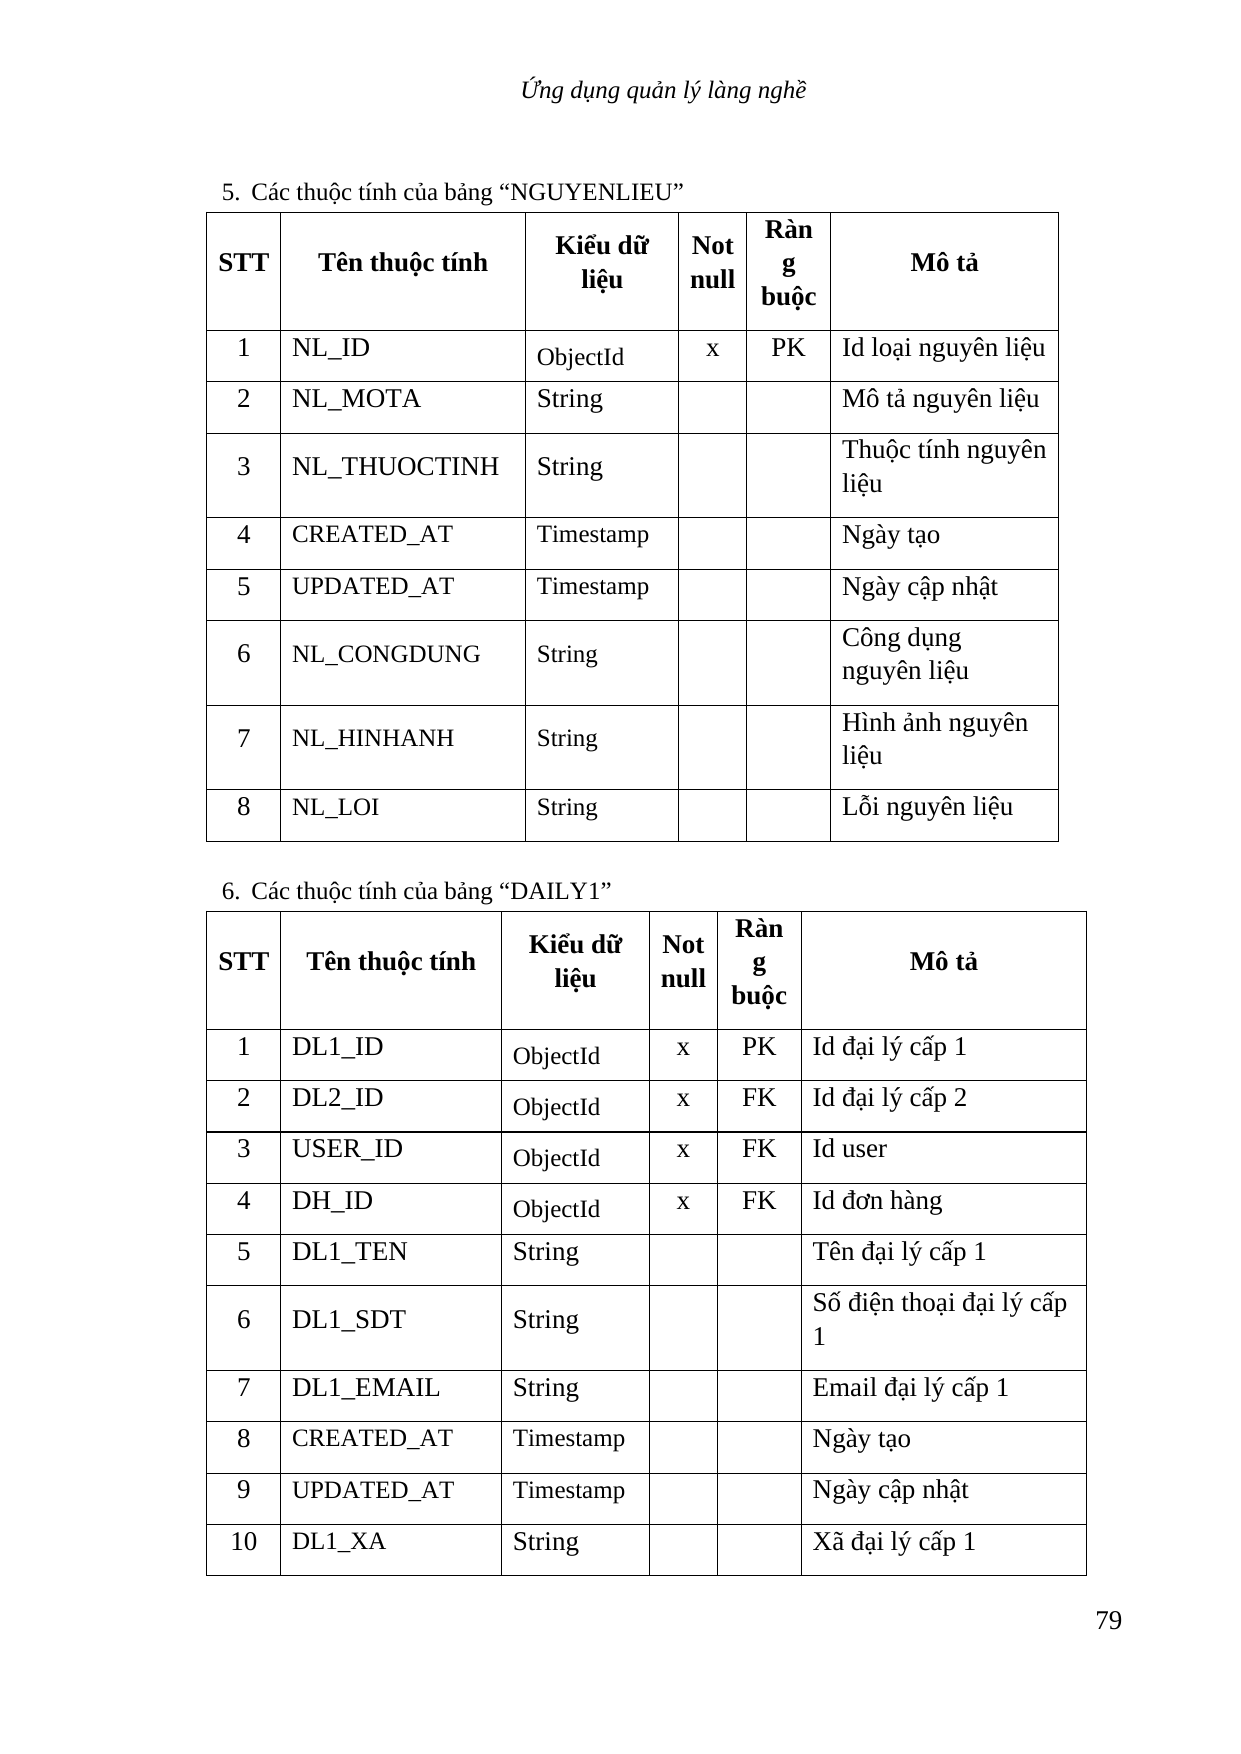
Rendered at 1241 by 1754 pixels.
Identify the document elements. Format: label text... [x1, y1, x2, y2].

table_cell x [650, 1184, 717, 1234]
table_cell [747, 382, 830, 432]
table_cell 3 [207, 1133, 280, 1183]
table_cell [747, 621, 830, 704]
table_cell Email đại lý cấp 1 [802, 1371, 1086, 1421]
table_cell Mô tả nguyên liệu [831, 382, 1058, 432]
table_cell x [679, 331, 746, 381]
table_cell [747, 518, 830, 568]
table_cell [679, 434, 746, 517]
table_cell [650, 1371, 717, 1421]
table_cell Số điện thoại đại lý cấp 1 [802, 1286, 1086, 1370]
table_cell Tên đại lý cấp 1 [802, 1235, 1086, 1285]
table_cell [650, 1525, 717, 1575]
table_cell CREATED_AT [281, 518, 525, 568]
table_cell FK [718, 1184, 801, 1234]
table_cell [650, 1235, 717, 1285]
table_header Mô tả [831, 213, 1058, 330]
table_cell 6 [207, 1286, 280, 1370]
table_header Tên thuộc tính [281, 912, 501, 1029]
table_cell DL1_XA [281, 1525, 501, 1575]
table_cell CREATED_AT [281, 1422, 501, 1472]
table_header Kiểu dữ liệu [502, 912, 649, 1029]
table_cell String [526, 790, 678, 841]
list Các thuộc tính của bảng “DAILY1” [222, 876, 1122, 905]
table_cell 4 [207, 1184, 280, 1234]
table_cell x [650, 1030, 717, 1080]
table_cell Thuộc tính nguyên liệu [831, 434, 1058, 517]
table_cell Timestamp [526, 570, 678, 620]
table_cell Xã đại lý cấp 1 [802, 1525, 1086, 1575]
table_cell [679, 570, 746, 620]
table_cell [718, 1286, 801, 1370]
table_cell [679, 790, 746, 841]
table_cell ObjectId [502, 1030, 649, 1080]
table_cell ObjectId [526, 331, 678, 381]
table_cell NL_MOTA [281, 382, 525, 432]
table_cell Hình ảnh nguyên liệu [831, 706, 1058, 789]
table_cell String [526, 382, 678, 432]
table_header STT [207, 213, 280, 330]
table_cell x [650, 1133, 717, 1183]
table_header Mô tả [802, 912, 1086, 1029]
table_cell [718, 1525, 801, 1575]
table_header Not null [650, 912, 717, 1029]
table_cell String [526, 434, 678, 517]
table_cell [718, 1422, 801, 1472]
table_cell NL_ID [281, 331, 525, 381]
table_cell FK [718, 1133, 801, 1183]
table_cell DL1_ID [281, 1030, 501, 1080]
table_cell DH_ID [281, 1184, 501, 1234]
table_cell [650, 1286, 717, 1370]
table_cell 1 [207, 1030, 280, 1080]
table_header Ràng buộc [747, 213, 830, 330]
table_cell ObjectId [502, 1133, 649, 1183]
table_cell 2 [207, 1081, 280, 1131]
table_cell Id loại nguyên liệu [831, 331, 1058, 381]
table_cell Timestamp [502, 1422, 649, 1472]
table_cell [718, 1235, 801, 1285]
table_cell Timestamp [526, 518, 678, 568]
table_cell PK [747, 331, 830, 381]
table_cell x [650, 1081, 717, 1131]
table_cell 6 [207, 621, 280, 704]
table_cell Id đại lý cấp 1 [802, 1030, 1086, 1080]
table_header Kiểu dữ liệu [526, 213, 678, 330]
table_cell Ngày cập nhật [831, 570, 1058, 620]
table_cell [679, 518, 746, 568]
table_cell FK [718, 1081, 801, 1131]
table_cell Id đại lý cấp 2 [802, 1081, 1086, 1131]
table_cell [747, 706, 830, 789]
table_header Tên thuộc tính [281, 213, 525, 330]
table_cell UPDATED_AT [281, 1474, 501, 1524]
table_cell NL_CONGDUNG [281, 621, 525, 704]
table_header Ràng buộc [718, 912, 801, 1029]
table_cell 3 [207, 434, 280, 517]
table_cell [747, 790, 830, 841]
table_cell NL_THUOCTINH [281, 434, 525, 517]
table_cell DL1_EMAIL [281, 1371, 501, 1421]
table_cell String [502, 1371, 649, 1421]
table_cell 5 [207, 1235, 280, 1285]
table_cell [650, 1474, 717, 1524]
table_cell Công dụng nguyên liệu [831, 621, 1058, 704]
table_cell Id user [802, 1133, 1086, 1183]
table_cell USER_ID [281, 1133, 501, 1183]
table_cell Ngày tạo [802, 1422, 1086, 1472]
table_cell [679, 621, 746, 704]
table_cell String [502, 1286, 649, 1370]
table_cell [747, 434, 830, 517]
table_cell Ngày cập nhật [802, 1474, 1086, 1524]
table_cell Id đơn hàng [802, 1184, 1086, 1234]
table_cell DL1_SDT [281, 1286, 501, 1370]
table_cell NL_LOI [281, 790, 525, 841]
table_cell [718, 1371, 801, 1421]
table_cell String [526, 706, 678, 789]
table_cell String [526, 621, 678, 704]
table_cell ObjectId [502, 1184, 649, 1234]
table_cell 4 [207, 518, 280, 568]
table_cell 2 [207, 382, 280, 432]
table_header Not null [679, 213, 746, 330]
list Các thuộc tính của bảng “NGUYENLIEU” [222, 177, 1122, 206]
table_cell [650, 1422, 717, 1472]
table_cell [679, 706, 746, 789]
table_cell DL1_TEN [281, 1235, 501, 1285]
table_cell String [502, 1235, 649, 1285]
table_cell String [502, 1525, 649, 1575]
table_cell 5 [207, 570, 280, 620]
table_cell 7 [207, 706, 280, 789]
table_cell Ngày tạo [831, 518, 1058, 568]
table_cell [747, 570, 830, 620]
table_header STT [207, 912, 280, 1029]
table_cell [679, 382, 746, 432]
table_cell PK [718, 1030, 801, 1080]
table_cell UPDATED_AT [281, 570, 525, 620]
table_cell ObjectId [502, 1081, 649, 1131]
table_cell Lỗi nguyên liệu [831, 790, 1058, 841]
table_cell 9 [207, 1474, 280, 1524]
table_cell NL_HINHANH [281, 706, 525, 789]
table_cell 10 [207, 1525, 280, 1575]
table_cell 8 [207, 1422, 280, 1472]
table_cell Timestamp [502, 1474, 649, 1524]
table_cell [718, 1474, 801, 1524]
table_cell 7 [207, 1371, 280, 1421]
table_cell 8 [207, 790, 280, 841]
table_cell 1 [207, 331, 280, 381]
table_cell DL2_ID [281, 1081, 501, 1131]
